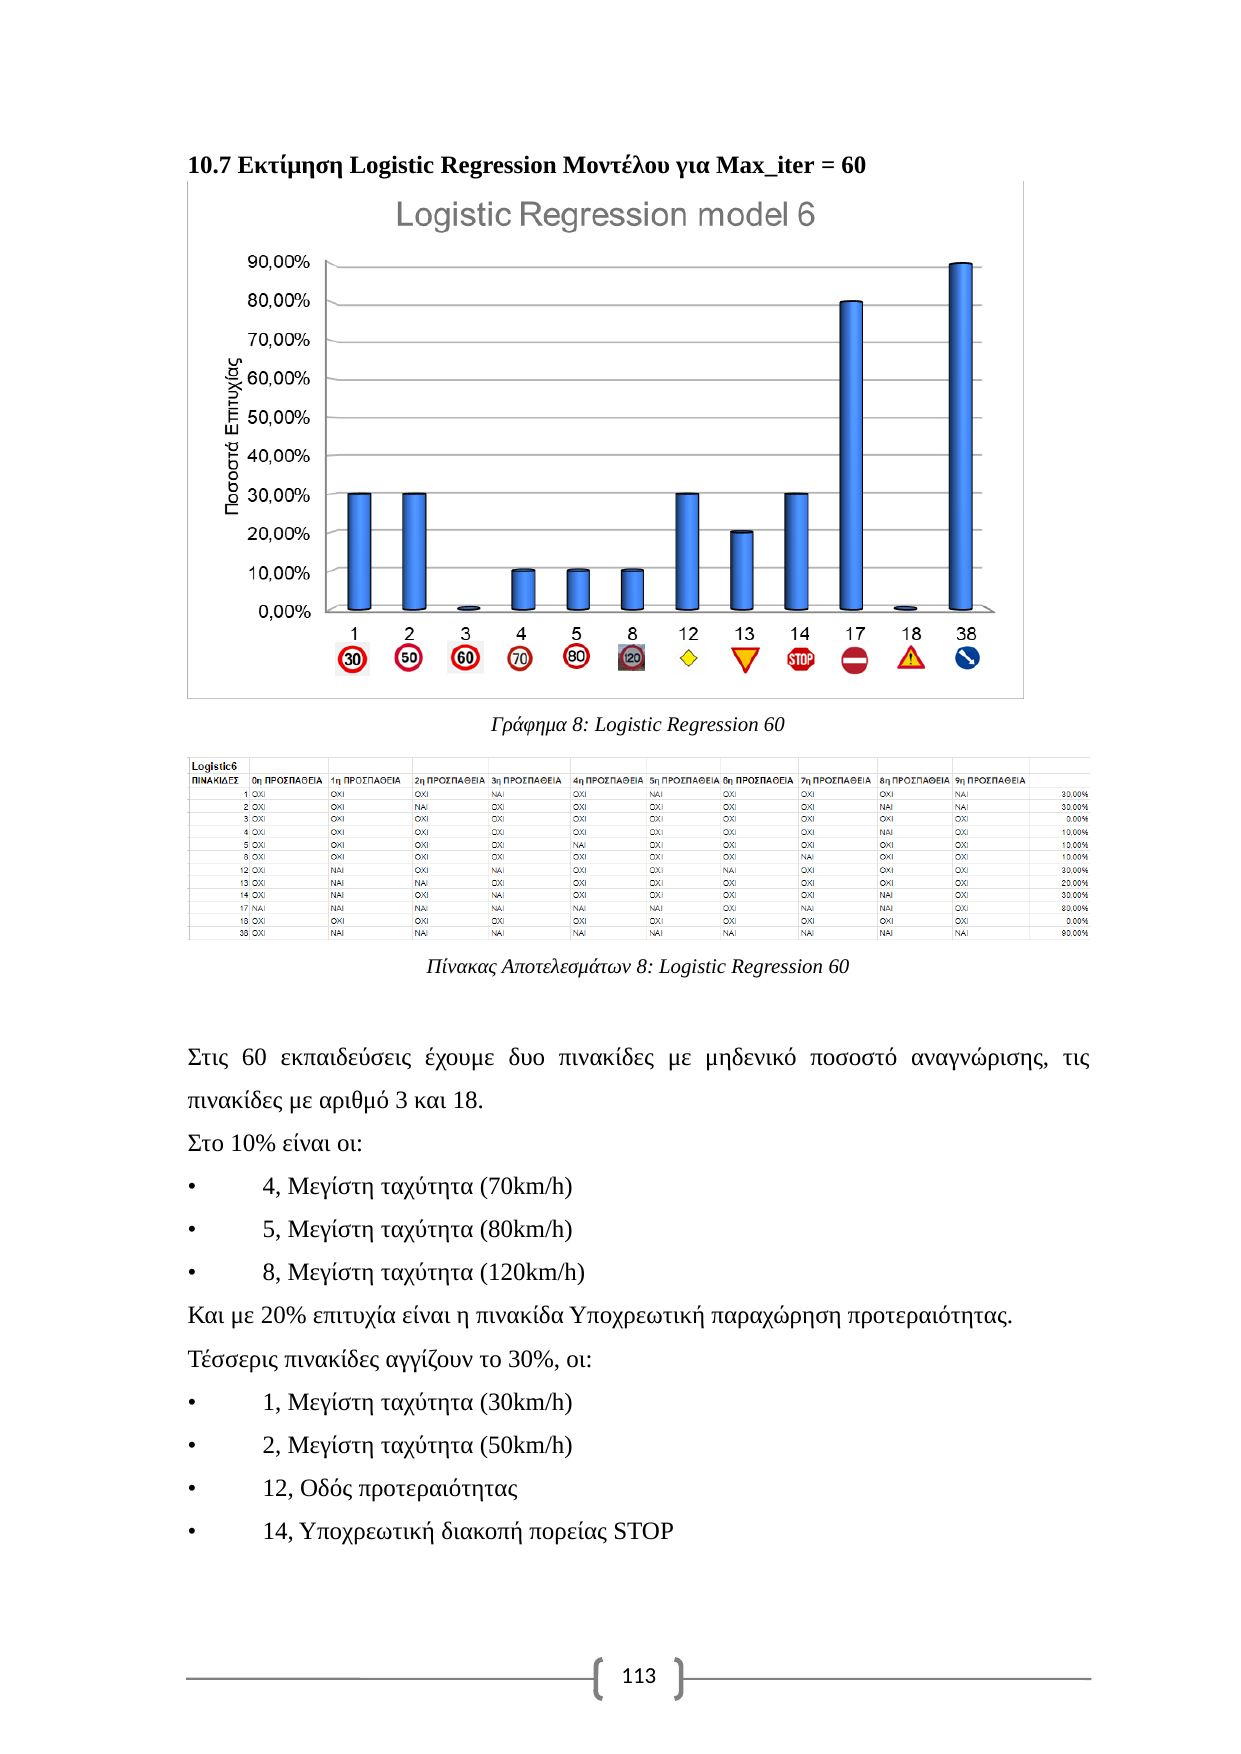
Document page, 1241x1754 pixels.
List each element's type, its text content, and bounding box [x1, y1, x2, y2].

subtitle 10.7 Εκτίμηση Logistic Regression Μοντέλου για Max_iter = 60 [187, 150, 1090, 179]
text Στις 60 εκπαιδεύσεις έχουμε δυο πινακίδες με μηδενικό ποσοστό αναγνώρισης, τις πινακίδες με αριθμό 3 και 18. [187, 1042, 1090, 1114]
picture [187, 757, 1091, 940]
text • 8, Μεγίστη ταχύτητα (120km/h) [187, 1257, 1090, 1286]
text • 14, Υποχρεωτική διακοπή πορείας STOP [187, 1516, 1090, 1545]
text Στο 10% είναι οι: [187, 1128, 1090, 1157]
text • 2, Μεγίστη ταχύτητα (50km/h) [187, 1430, 1090, 1459]
text Και με 20% επιτυχία είναι η πινακίδα Υποχρεωτική παραχώρηση προτεραιότητας. [187, 1301, 1090, 1329]
text • 1, Μεγίστη ταχύτητα (30km/h) [187, 1387, 1090, 1416]
text • 12, Οδός προτεραιότητας [187, 1473, 1090, 1502]
text Τέσσερις πινακίδες αγγίζουν το 30%, οι: [187, 1344, 1090, 1372]
text • 4, Μεγίστη ταχύτητα (70km/h) [187, 1171, 1090, 1200]
picture [187, 181, 1024, 699]
text • 5, Μεγίστη ταχύτητα (80km/h) [187, 1214, 1090, 1243]
